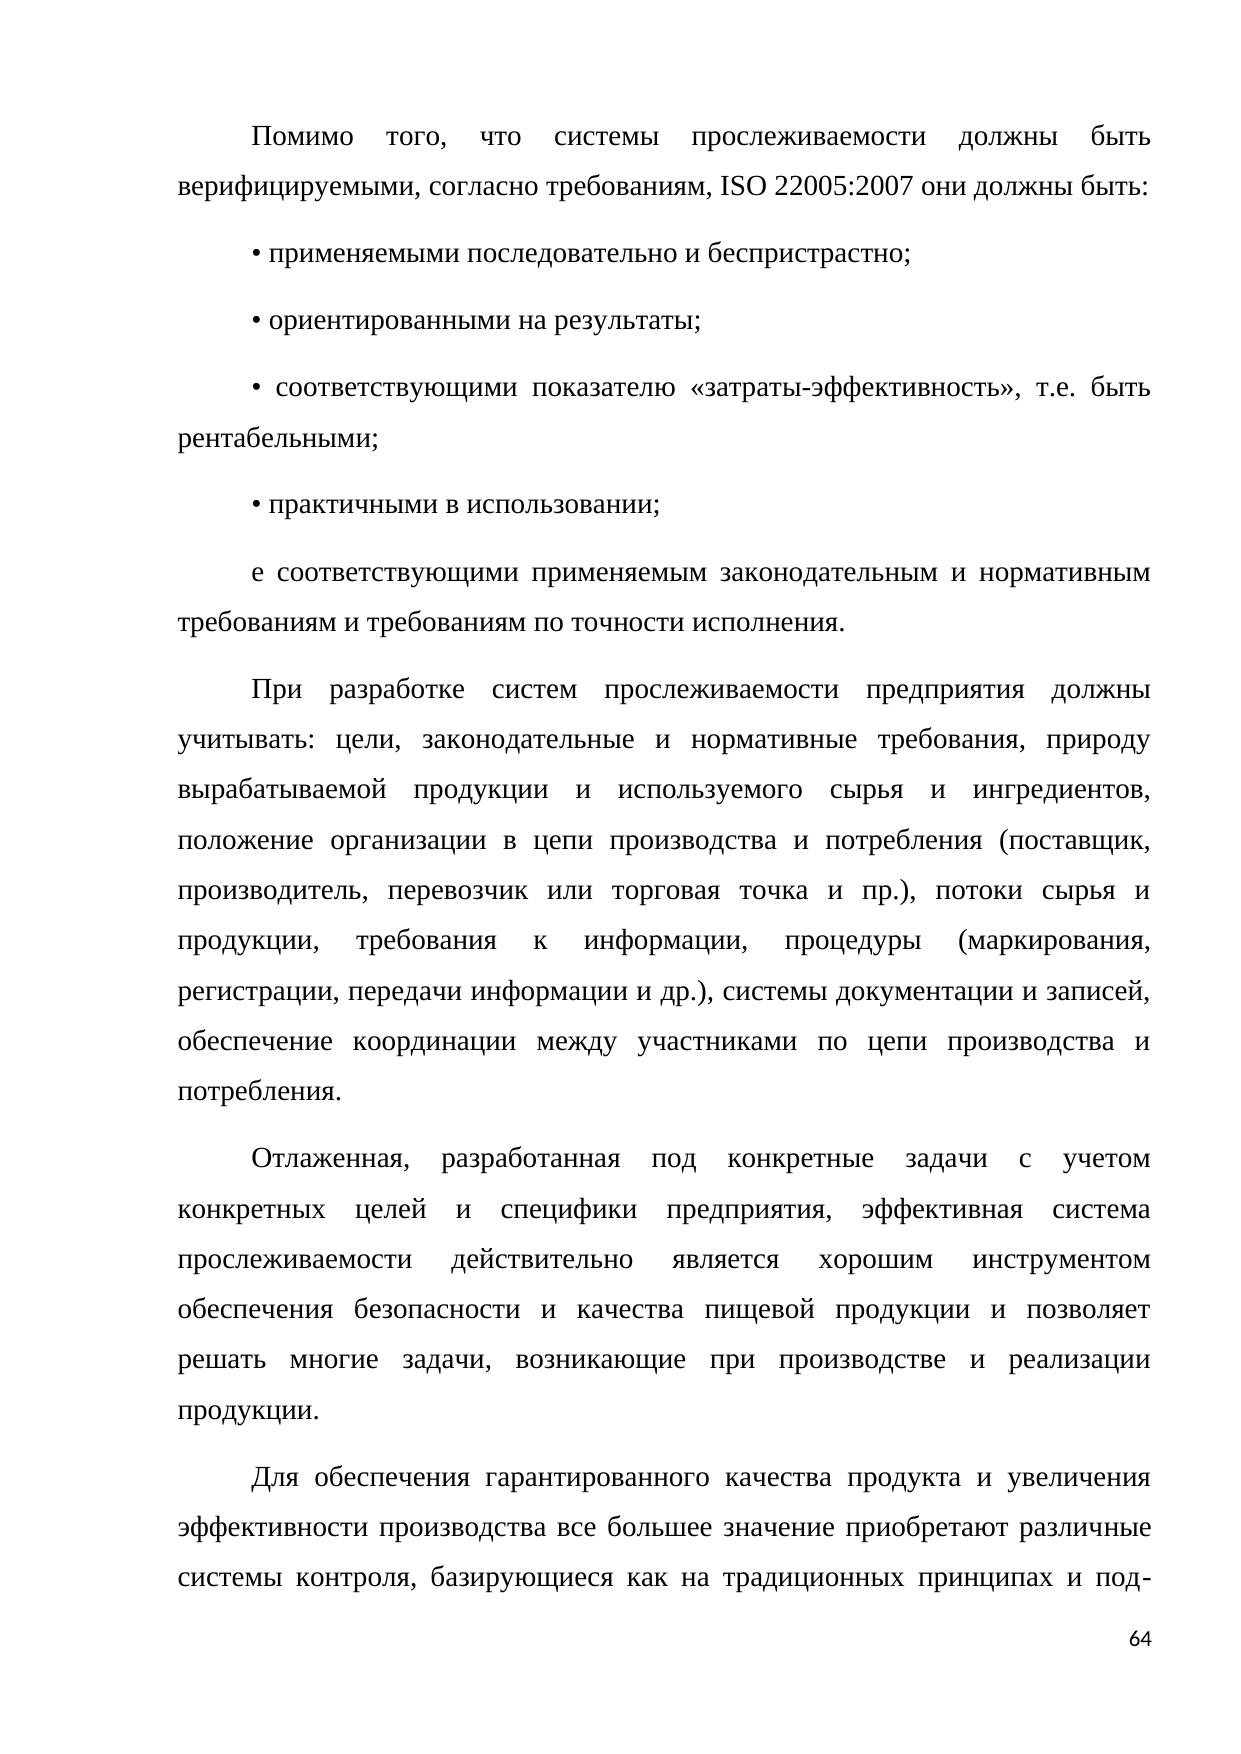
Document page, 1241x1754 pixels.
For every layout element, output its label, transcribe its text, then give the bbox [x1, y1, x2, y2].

text • применяемыми последовательно и беспристрастно; [177, 235, 1152, 269]
text Отлаженная, разработанная под конкретные задачи с учетом конкретных целей и специфики предприятия, эффективная система прослеживаемости действительно является хорошим инструментом обеспечения безопасности и качества пищевой продукции и позволяет решать многие задачи, возникающие при производстве и реализации продукции. [177, 1140, 1152, 1426]
text При разработке систем прослеживаемости предприятия должны учитывать: цели, законодательные и нормативные требования, природу вырабатываемой продукции и используемого сырья и ингредиентов, положение организации в цепи производства и потребления (поставщик, производитель, перевозчик или торговая точка и пр.), потоки сырья и продукции, требования к информации, процедуры (маркирования, регистрации, передачи информации и др.), системы документации и записей, обеспечение координации между участниками по цепи производства и потребления. [177, 671, 1152, 1107]
text е соответствующими применяемым законодательным и нормативным требованиям и требованиям по точности исполнения. [177, 554, 1152, 637]
text • ориентированными на результаты; [177, 302, 1152, 336]
text Помимо того, что системы прослеживаемости должны быть верифицируемыми, согласно требованиям, ISO 22005:2007 они должны быть: [177, 118, 1152, 202]
text • соответствующими показателю «затраты-эффективность», т.е. быть рентабельными; [177, 369, 1152, 453]
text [177, 1459, 1152, 1593]
text • практичными в использовании; [177, 487, 1152, 520]
